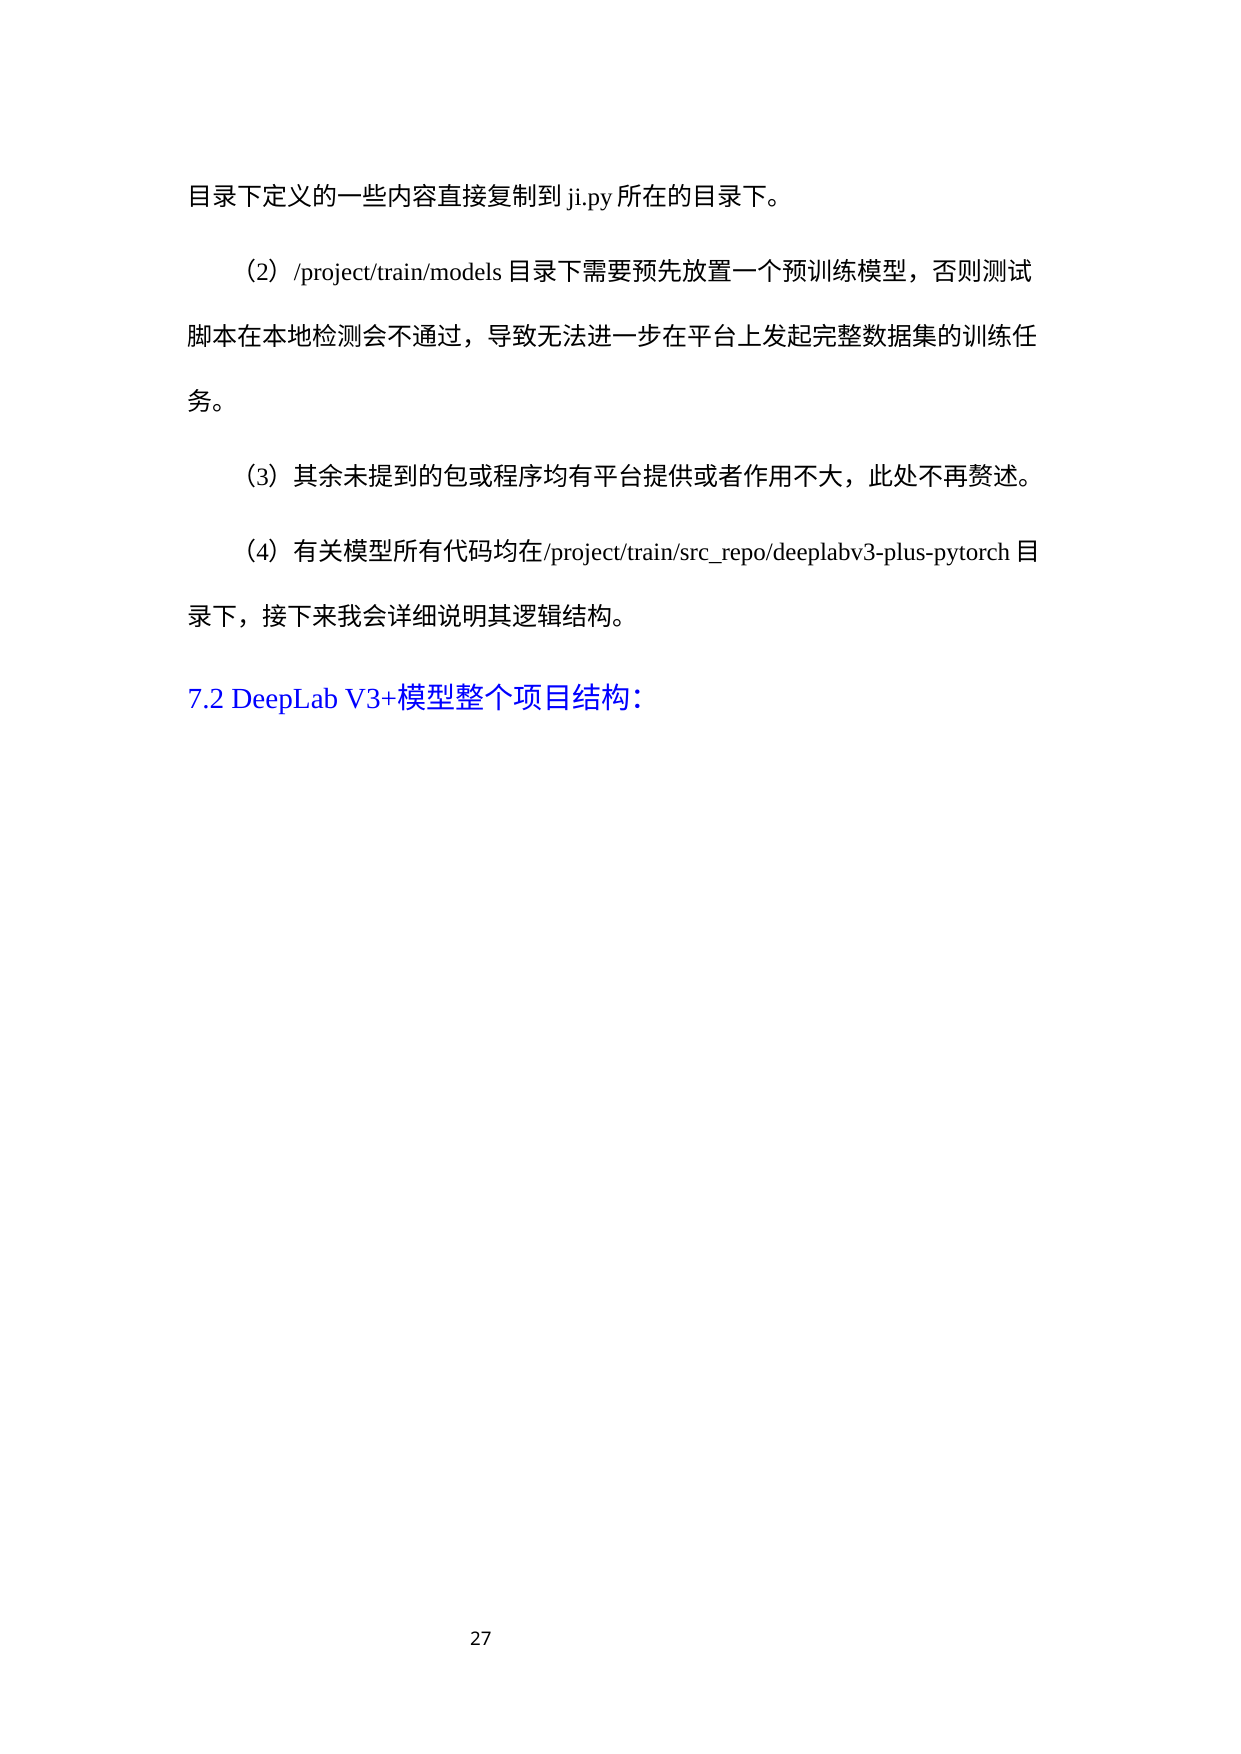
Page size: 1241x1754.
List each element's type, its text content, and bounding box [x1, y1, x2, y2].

list 其余未提到的包或程序均有平台提供或者作用不大，此处不再赘述。 [187, 442, 1053, 507]
list 有关模型所有代码均在/project/train/src_repo/deeplabv3-plus-pytorch目录下，接下来我会详细说明其逻辑结构。 [187, 517, 1053, 647]
list /project/train/models目录下需要预先放置一个预训练模型，否则测试脚本在本地检测会不通过，导致无法进一步在平台上发起完整数据集的训练任务。 [187, 237, 1053, 432]
text 7.2 DeepLab V3+模型整个项目结构： [187, 663, 1053, 728]
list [187, 162, 1053, 227]
